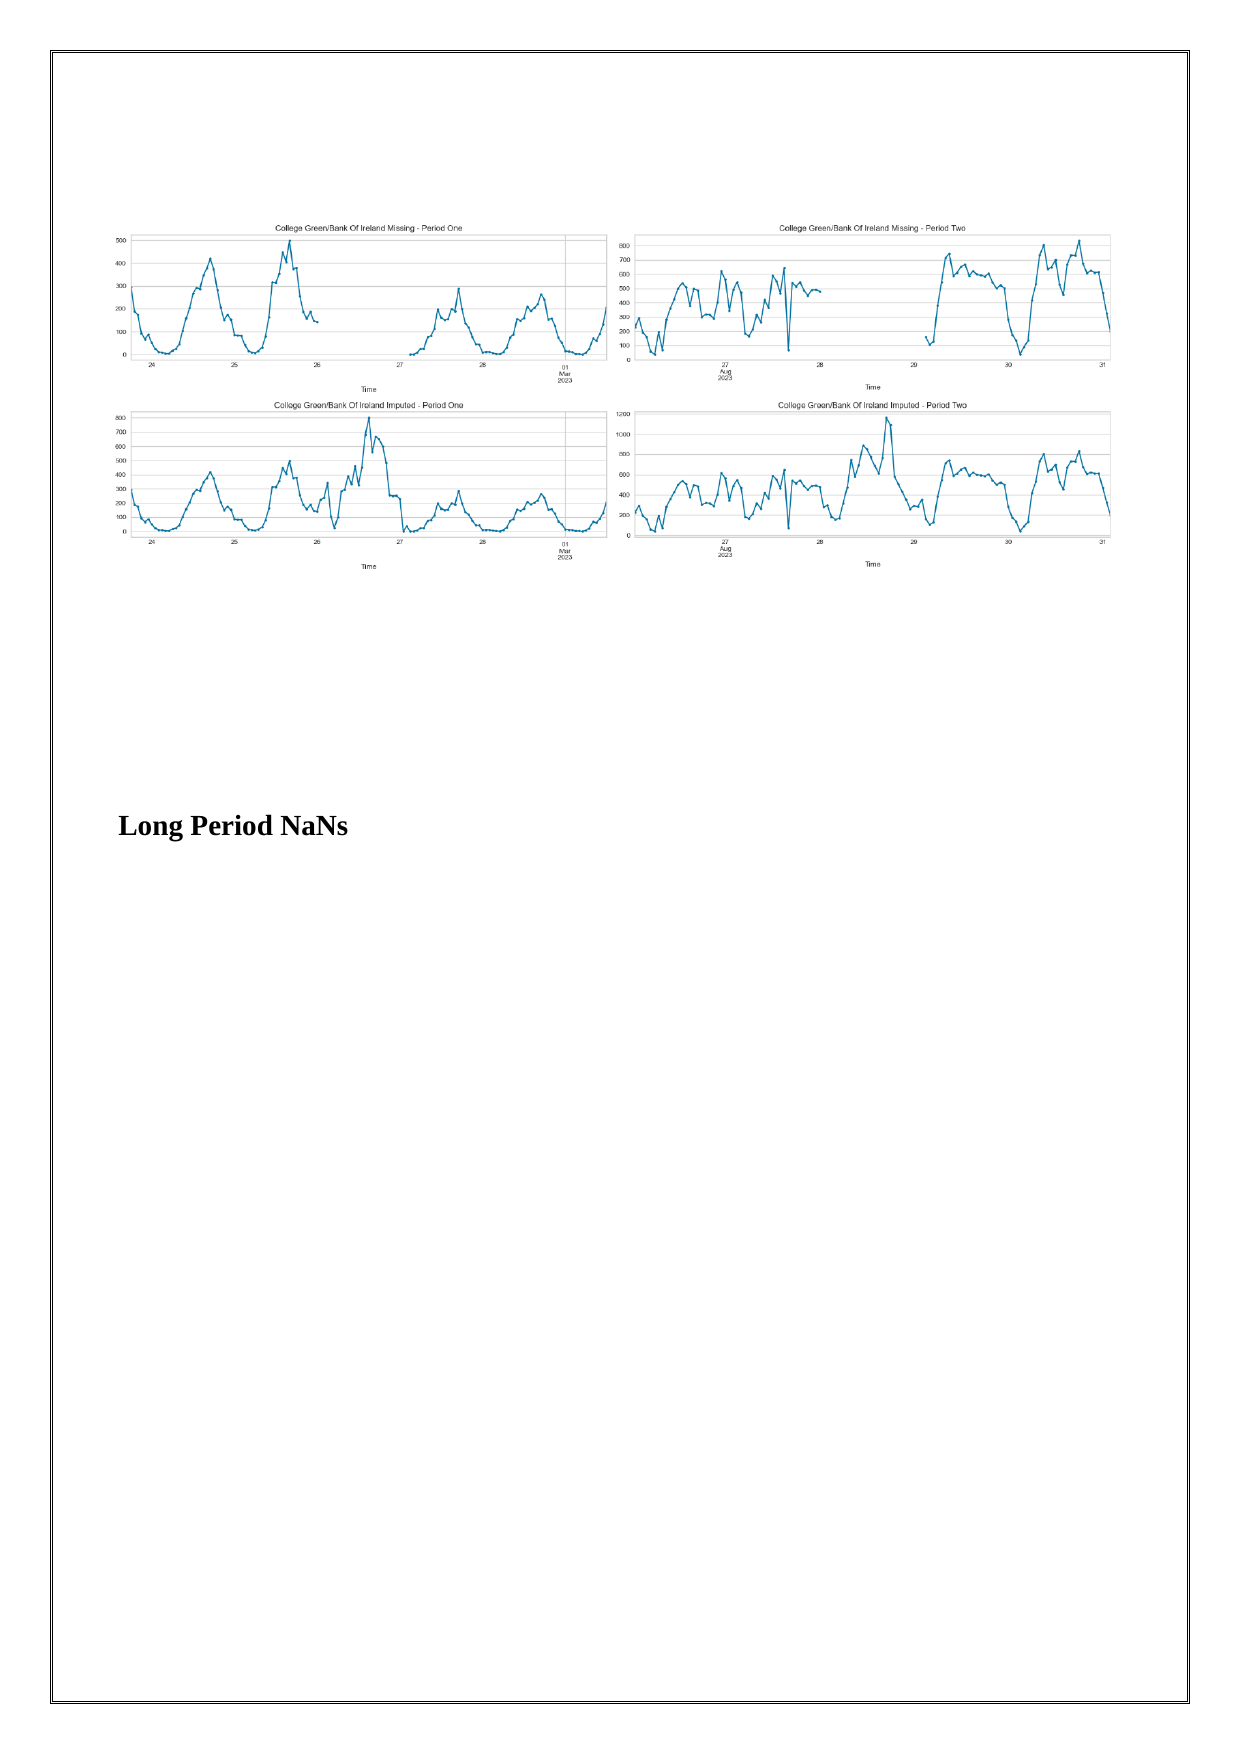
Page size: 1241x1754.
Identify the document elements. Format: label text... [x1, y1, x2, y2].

subtitle Long Period NaNs [118, 808, 1122, 841]
picture [110, 221, 1109, 571]
